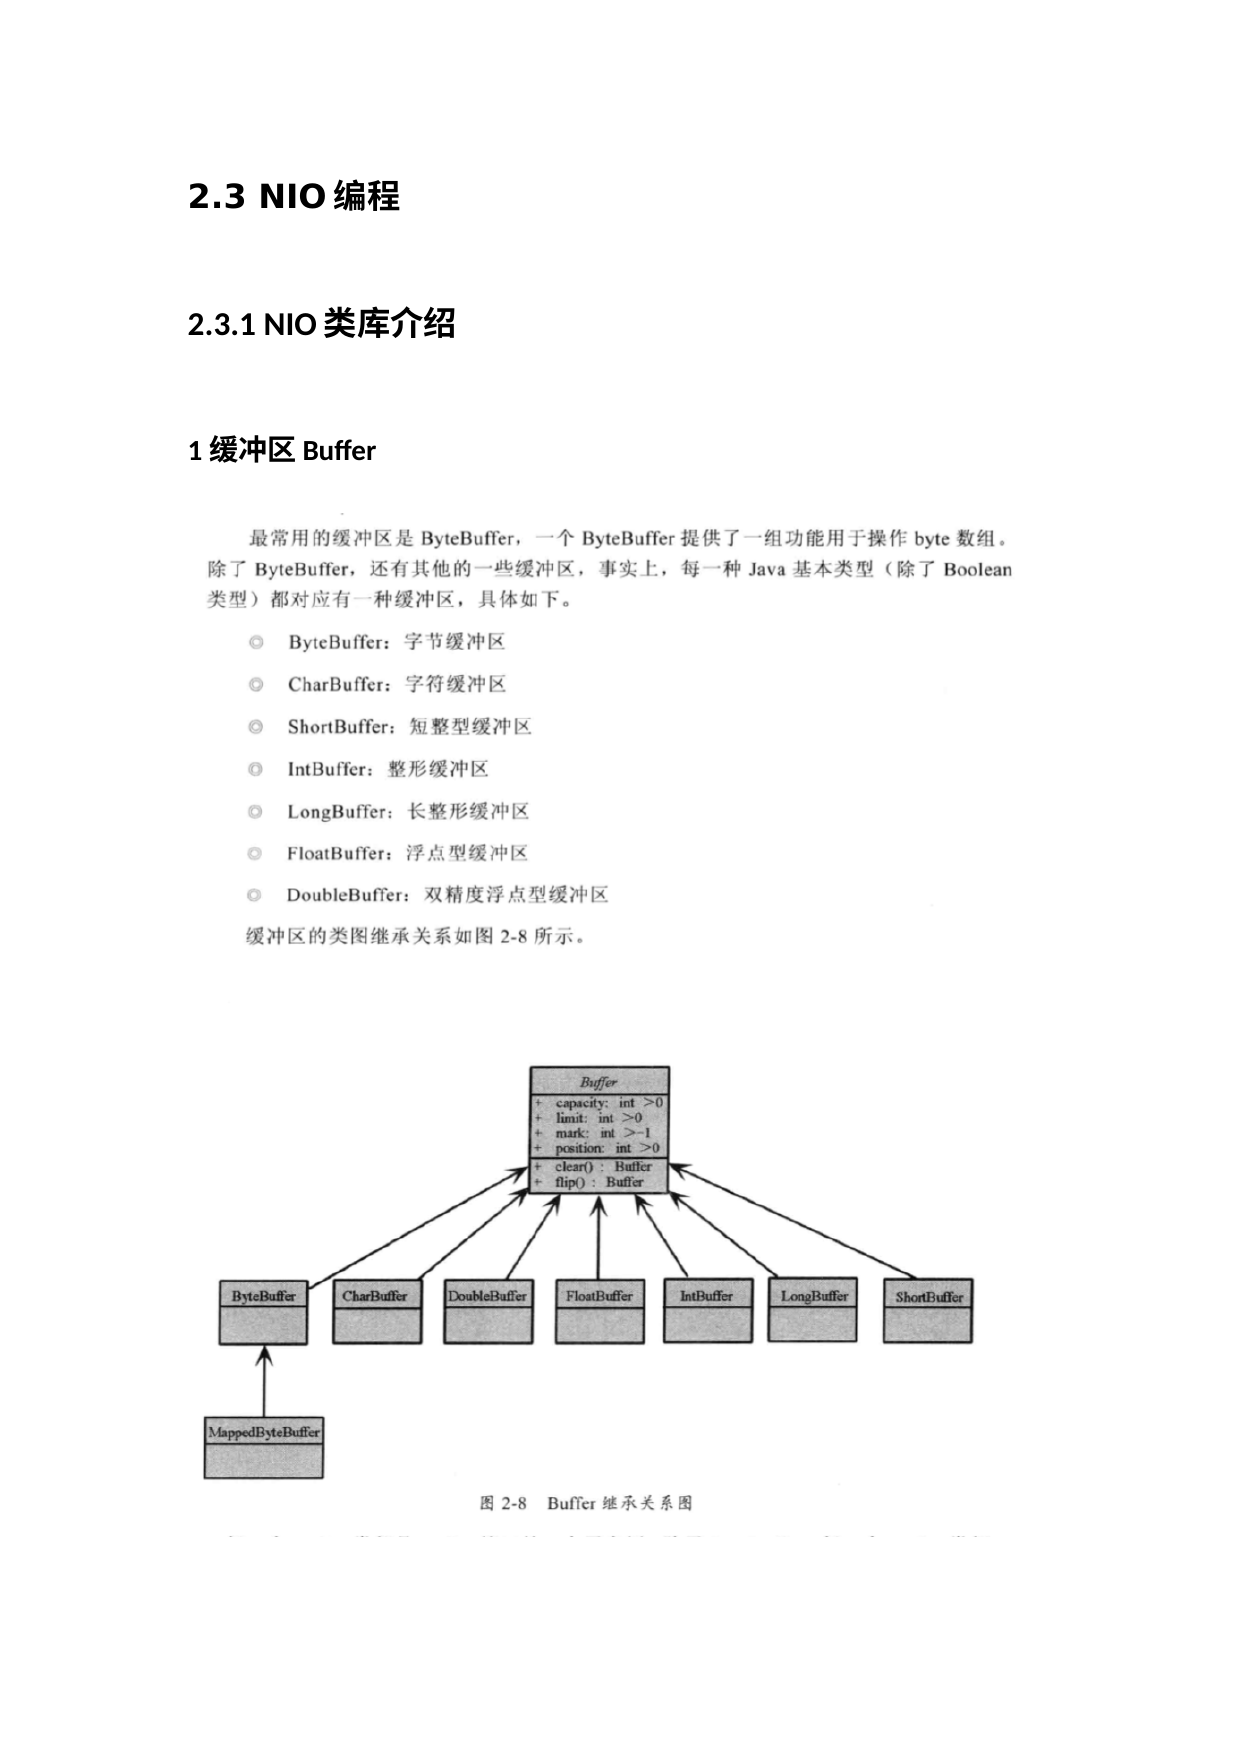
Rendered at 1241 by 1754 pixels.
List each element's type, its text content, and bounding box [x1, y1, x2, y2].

picture [187, 1000, 1053, 1537]
subtitle 2.3.1 NIO类库介绍 [187, 289, 1053, 354]
subtitle 2.3 NIO编程 [187, 162, 1053, 227]
picture [187, 513, 1053, 985]
text 1 缓冲区Buffer [187, 416, 1053, 481]
